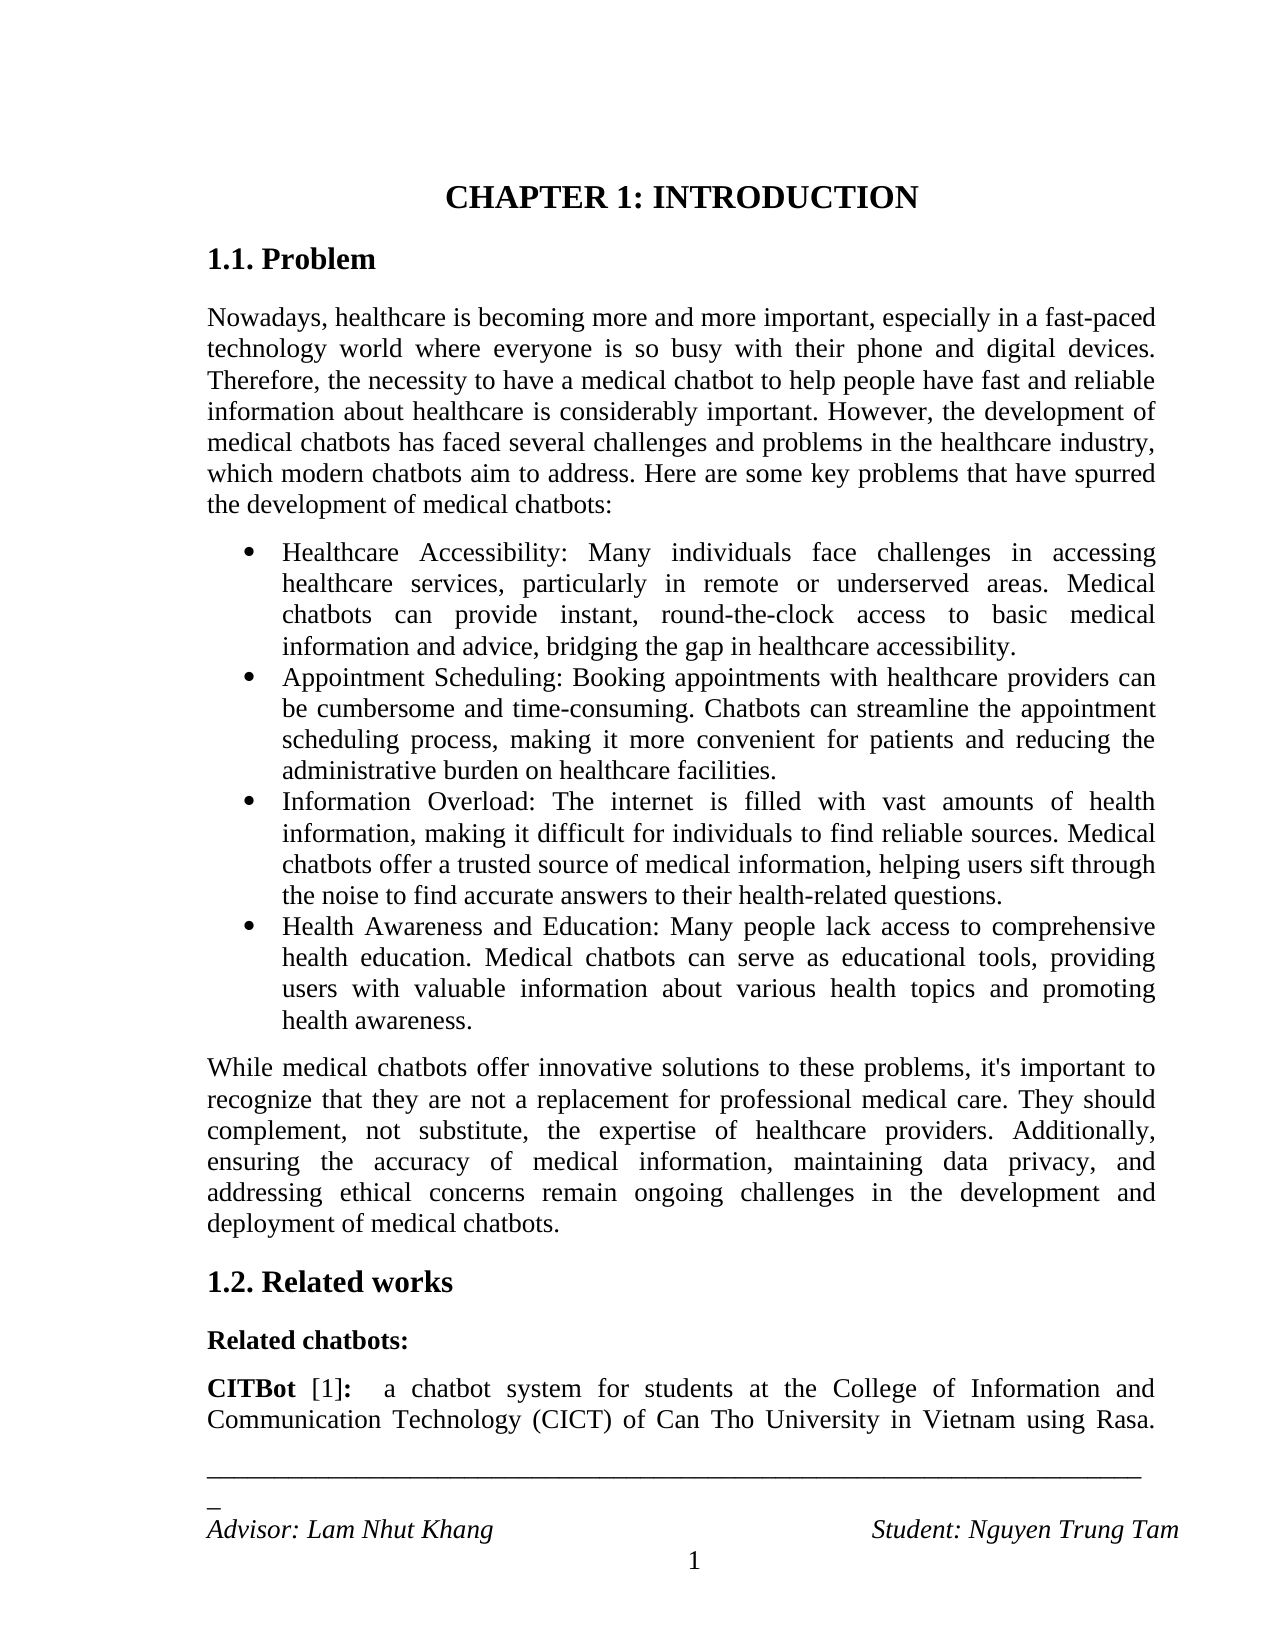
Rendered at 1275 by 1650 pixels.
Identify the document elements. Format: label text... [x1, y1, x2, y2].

list Healthcare Accessibility: Many individuals face challenges in accessing healthcare services, particularly in remote or underserved areas. Medical chatbots can provide instant, round-the-clock access to basic medical information and advice, bridging the gap in healthcare accessibility. [244, 536, 1157, 661]
list Appointment Scheduling: Booking appointments with healthcare providers can be cumbersome and time-consuming. Chatbots can streamline the appointment scheduling process, making it more convenient for patients and reducing the administrative burden on healthcare facilities. [244, 661, 1157, 786]
subtitle Problem [207, 241, 1157, 276]
list Information Overload: The internet is filled with vast amounts of health information, making it difficult for individuals to find reliable sources. Medical chatbots offer a trusted source of medical information, helping users sift through the noise to find accurate answers to their health-related questions. [244, 786, 1157, 910]
text Nowadays, healthcare is becoming more and more important, especially in a fast-paced technology world where everyone is so busy with their phone and digital devices. Therefore, the necessity to have a medical chatbot to help people have fast and reliable information about healthcare is considerably important. However, the development of medical chatbots has faced several challenges and problems in the healthcare industry, which modern chatbots aim to address. Here are some key problems that have spurred the development of medical chatbots: [207, 301, 1157, 519]
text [207, 1372, 1157, 1434]
list Health Awareness and Education: Many people lack access to comprehensive health education. Medical chatbots can serve as educational tools, providing users with valuable information about various health topics and promoting health awareness. [244, 910, 1157, 1035]
subtitle INTRODUCTION [207, 177, 1157, 216]
text Related chatbots: [207, 1324, 1157, 1356]
text While medical chatbots offer innovative solutions to these problems, it's important to recognize that they are not a replacement for professional medical care. They should complement, not substitute, the expertise of healthcare providers. Additionally, ensuring the accuracy of medical information, maintaining data privacy, and addressing ethical concerns remain ongoing challenges in the development and deployment of medical chatbots. [207, 1052, 1157, 1238]
subtitle Related works [207, 1263, 1157, 1299]
